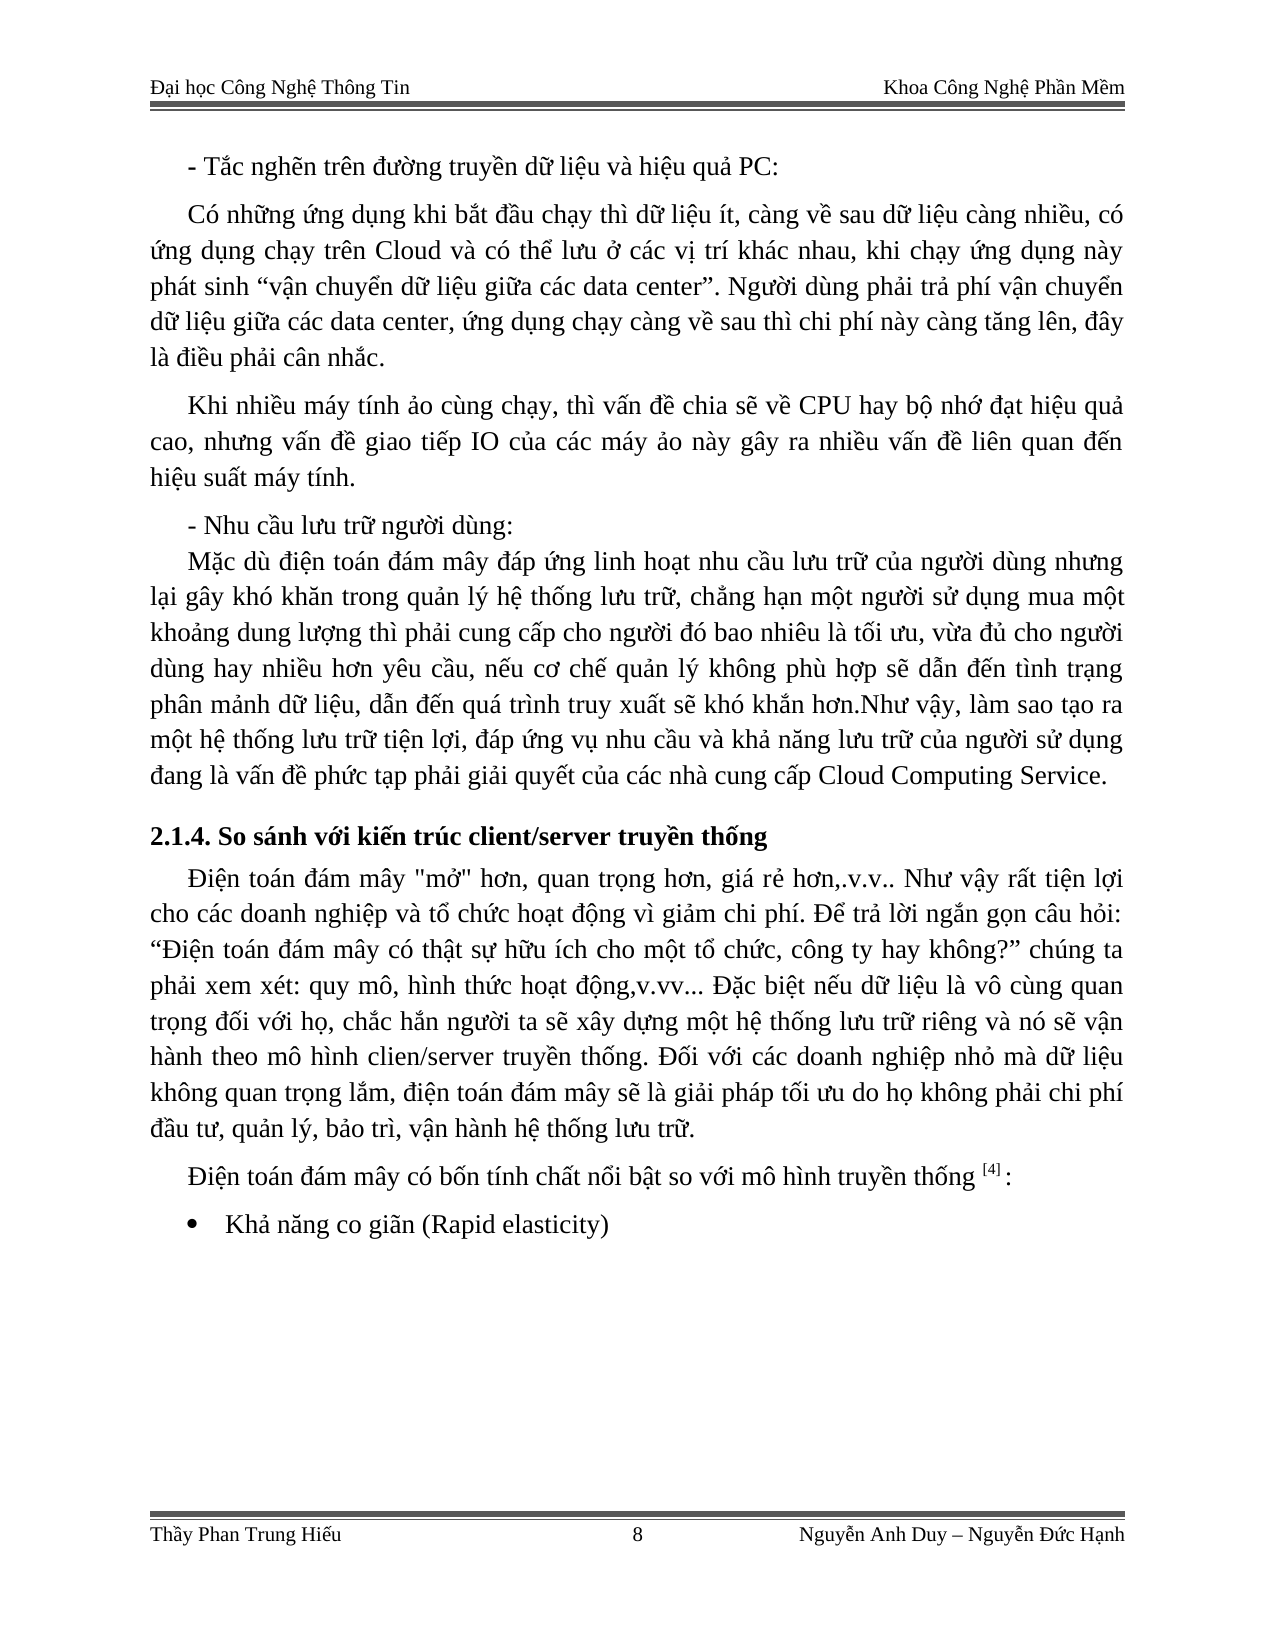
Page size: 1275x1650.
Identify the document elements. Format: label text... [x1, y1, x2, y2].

text Điện toán đám mây "mở" hơn, quan trọng hơn, giá rẻ hơn,.v.v.. Như vậy rất tiện lợi cho các doanh nghiệp và tổ chức hoạt động vì giảm chi phí. Để trả lời ngắn gọn câu hỏi: “Điện toán đám mây có thật sự hữu ích cho một tổ chức, công ty hay không?” chúng ta phải xem xét: quy mô, hình thức hoạt động,v.vv... Đặc biệt nếu dữ liệu là vô cùng quan trọng đối với họ, chắc hắn người ta sẽ xây dựng một hệ thống lưu trữ riêng và nó sẽ vận hành theo mô hình clien/server truyền thống. Đối với các doanh nghiệp nhỏ mà dữ liệu không quan trọng lắm, điện toán đám mây sẽ là giải pháp tối ưu do họ không phải chi phí đầu tư, quản lý, bảo trì, vận hành hệ thống lưu trữ. [150, 862, 1125, 1143]
text Khi nhiều máy tính ảo cùng chạy, thì vấn đề chia sẽ về CPU hay bộ nhớ đạt hiệu quả cao, nhưng vấn đề giao tiếp IO của các máy ảo này gây ra nhiều vấn đề liên quan đến hiệu suất máy tính. [150, 389, 1125, 492]
text Điện toán đám mây có bốn tính chất nổi bật so với mô hình truyền thống [4] : [150, 1160, 1125, 1191]
text Có những ứng dụng khi bắt đầu chạy thì dữ liệu ít, càng về sau dữ liệu càng nhiều, có ứng dụng chạy trên Cloud và có thể lưu ở các vị trí khác nhau, khi chạy ứng dụng này phát sinh “vận chuyển dữ liệu giữa các data center”. Người dùng phải trả phí vận chuyển dữ liệu giữa các data center, ứng dụng chạy càng về sau thì chi phí này càng tăng lên, đây là điều phải cân nhắc. [150, 198, 1125, 372]
subtitle 2.1.4. So sánh với kiến trúc client/server truyền thống [150, 820, 1125, 851]
text - Tắc nghẽn trên đường truyền dữ liệu và hiệu quả PC: [150, 150, 1125, 181]
text - Nhu cầu lưu trữ người dùng: [187, 509, 1125, 540]
list Khả năng co giãn (Rapid elasticity) [187, 1208, 1125, 1240]
text Mặc dù điện toán đám mây đáp ứng linh hoạt nhu cầu lưu trữ của người dùng nhưng lại gây khó khăn trong quản lý hệ thống lưu trữ, chẳng hạn một người sử dụng mua một khoảng dung lượng thì phải cung cấp cho người đó bao nhiêu là tối ưu, vừa đủ cho người dùng hay nhiều hơn yêu cầu, nếu cơ chế quản lý không phù hợp sẽ dẫn đến tình trạng phân mảnh dữ liệu, dẫn đến quá trình truy xuất sẽ khó khắn hơn.Như vậy, làm sao tạo ra một hệ thống lưu trữ tiện lợi, đáp ứng vụ nhu cầu và khả năng lưu trữ của người sử dụng đang là vấn đề phức tạp phải giải quyết của các nhà cung cấp Cloud Computing Service. [150, 545, 1125, 790]
